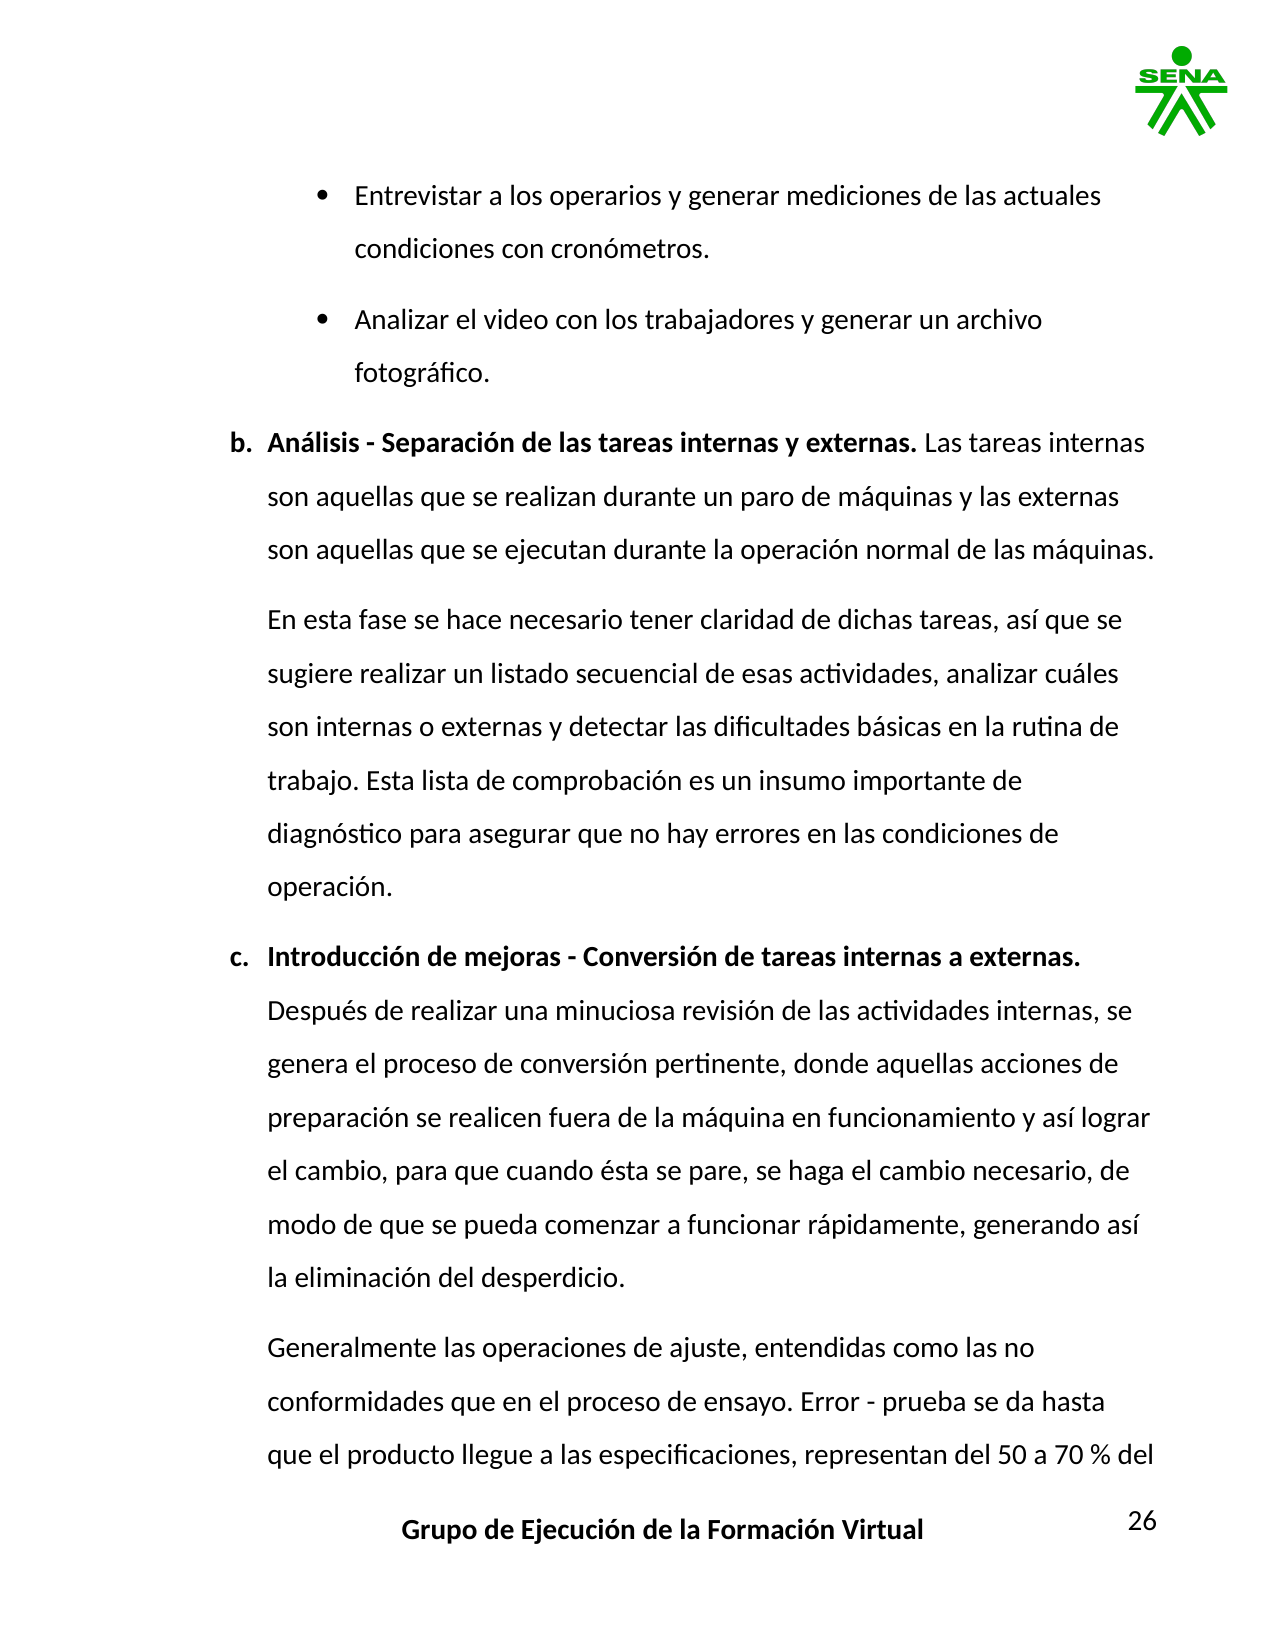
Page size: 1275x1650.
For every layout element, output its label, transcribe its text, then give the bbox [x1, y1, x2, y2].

list Análisis - Separación de las tareas internas y externas. Las tareas internas son aquellas que se realizan durante un paro de máquinas y las externas son aquellas que se ejecutan durante la operación normal de las máquinas. [229, 424, 1157, 567]
list Entrevistar a los operarios y generar mediciones de las actuales condiciones con cronómetros. [317, 177, 1157, 266]
picture [1135, 46, 1228, 136]
list Analizar el video con los trabajadores y generar un archivo fotográfico. [317, 301, 1157, 390]
list Introducción de mejoras - Conversión de tareas internas a externas. Después de realizar una minuciosa revisión de las actividades internas, se genera el proceso de conversión pertinente, donde aquellas acciones de preparación se realicen fuera de la máquina en funcionamiento y así lograr el cambio, para que cuando ésta se pare, se haga el cambio necesario, de modo de que se pueda comenzar a funcionar rápidamente, generando así la eliminación del desperdicio. [229, 938, 1157, 1295]
list En esta fase se hace necesario tener claridad de dichas tareas, así que se sugiere realizar un listado secuencial de esas actividades, analizar cuáles son internas o externas y detectar las dificultades básicas en la rutina de trabajo. Esta lista de comprobación es un insumo importante de diagnóstico para asegurar que no hay errores en las condiciones de operación. [267, 601, 1157, 904]
